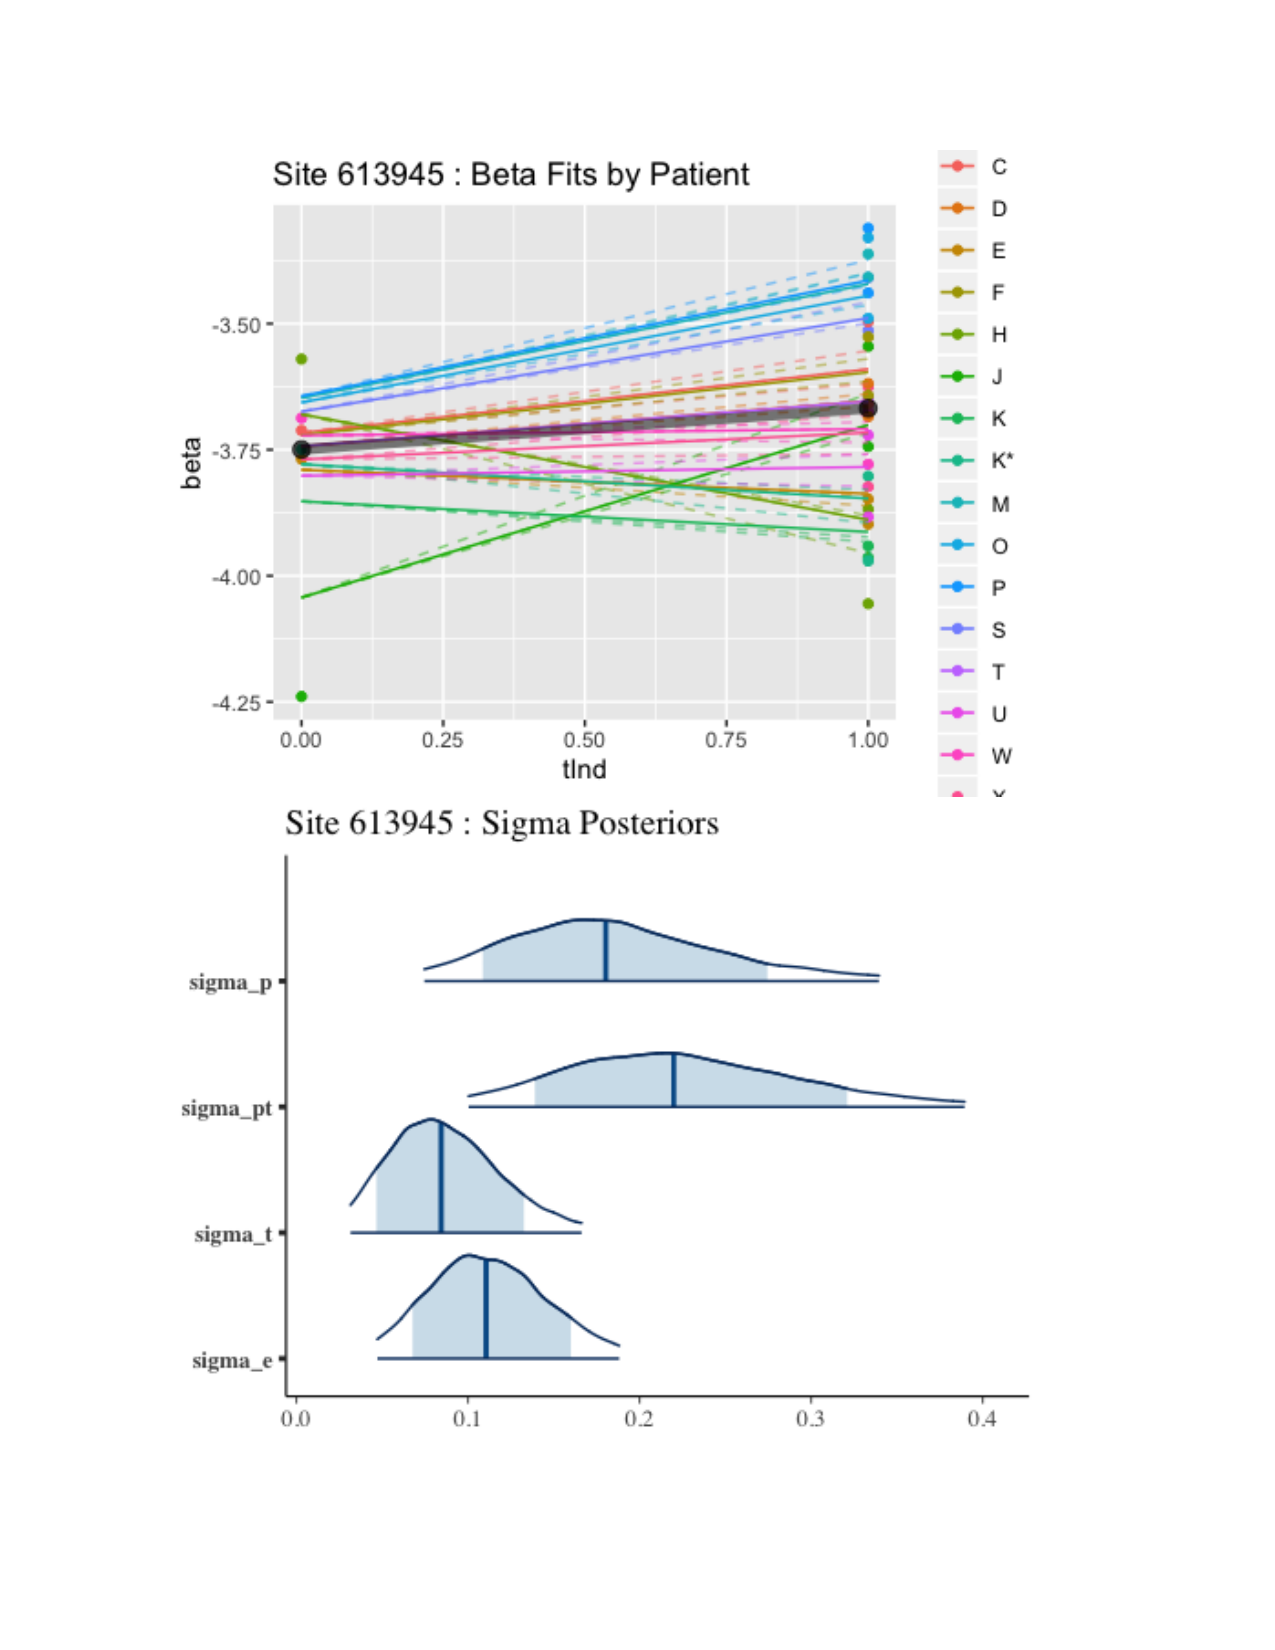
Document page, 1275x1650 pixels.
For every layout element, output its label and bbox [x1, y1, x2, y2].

picture [168, 150, 1044, 1445]
